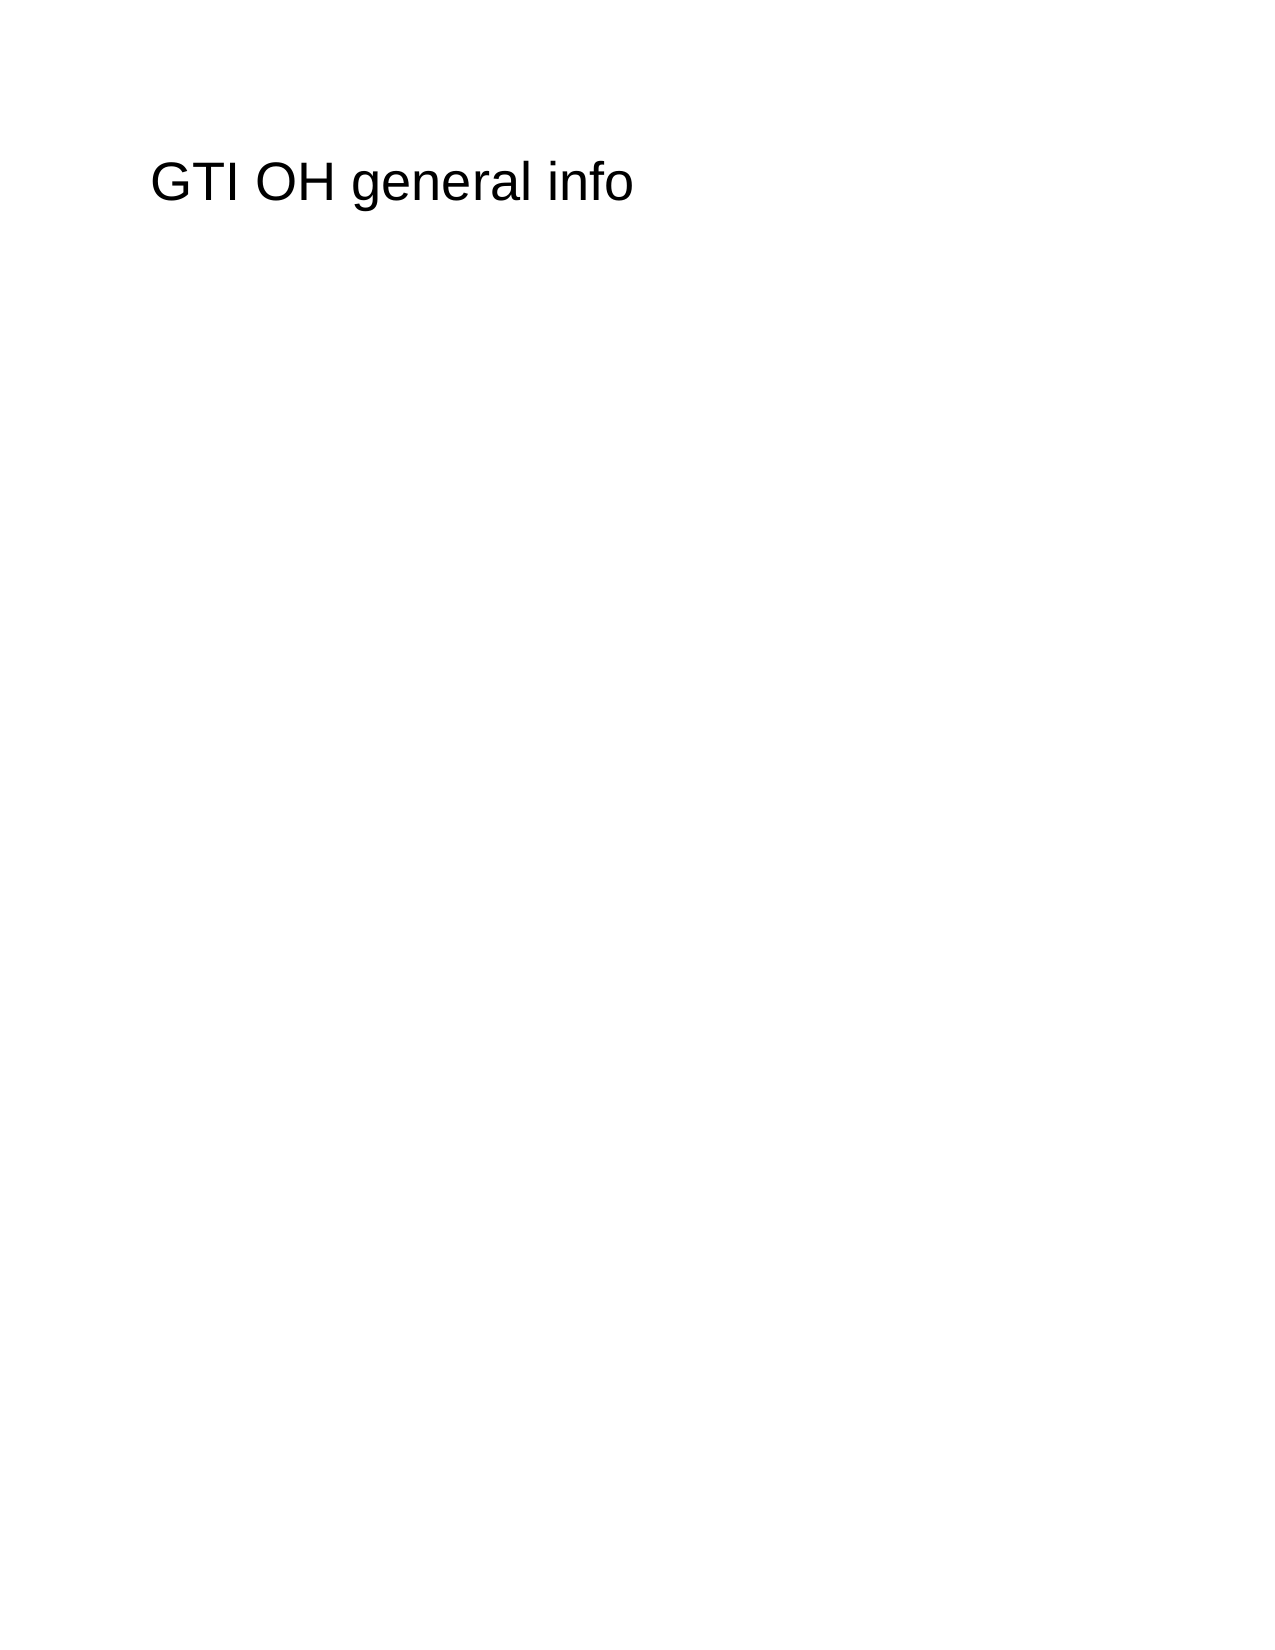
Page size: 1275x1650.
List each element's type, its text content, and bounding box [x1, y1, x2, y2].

title GTI OH general info [150, 150, 1125, 212]
